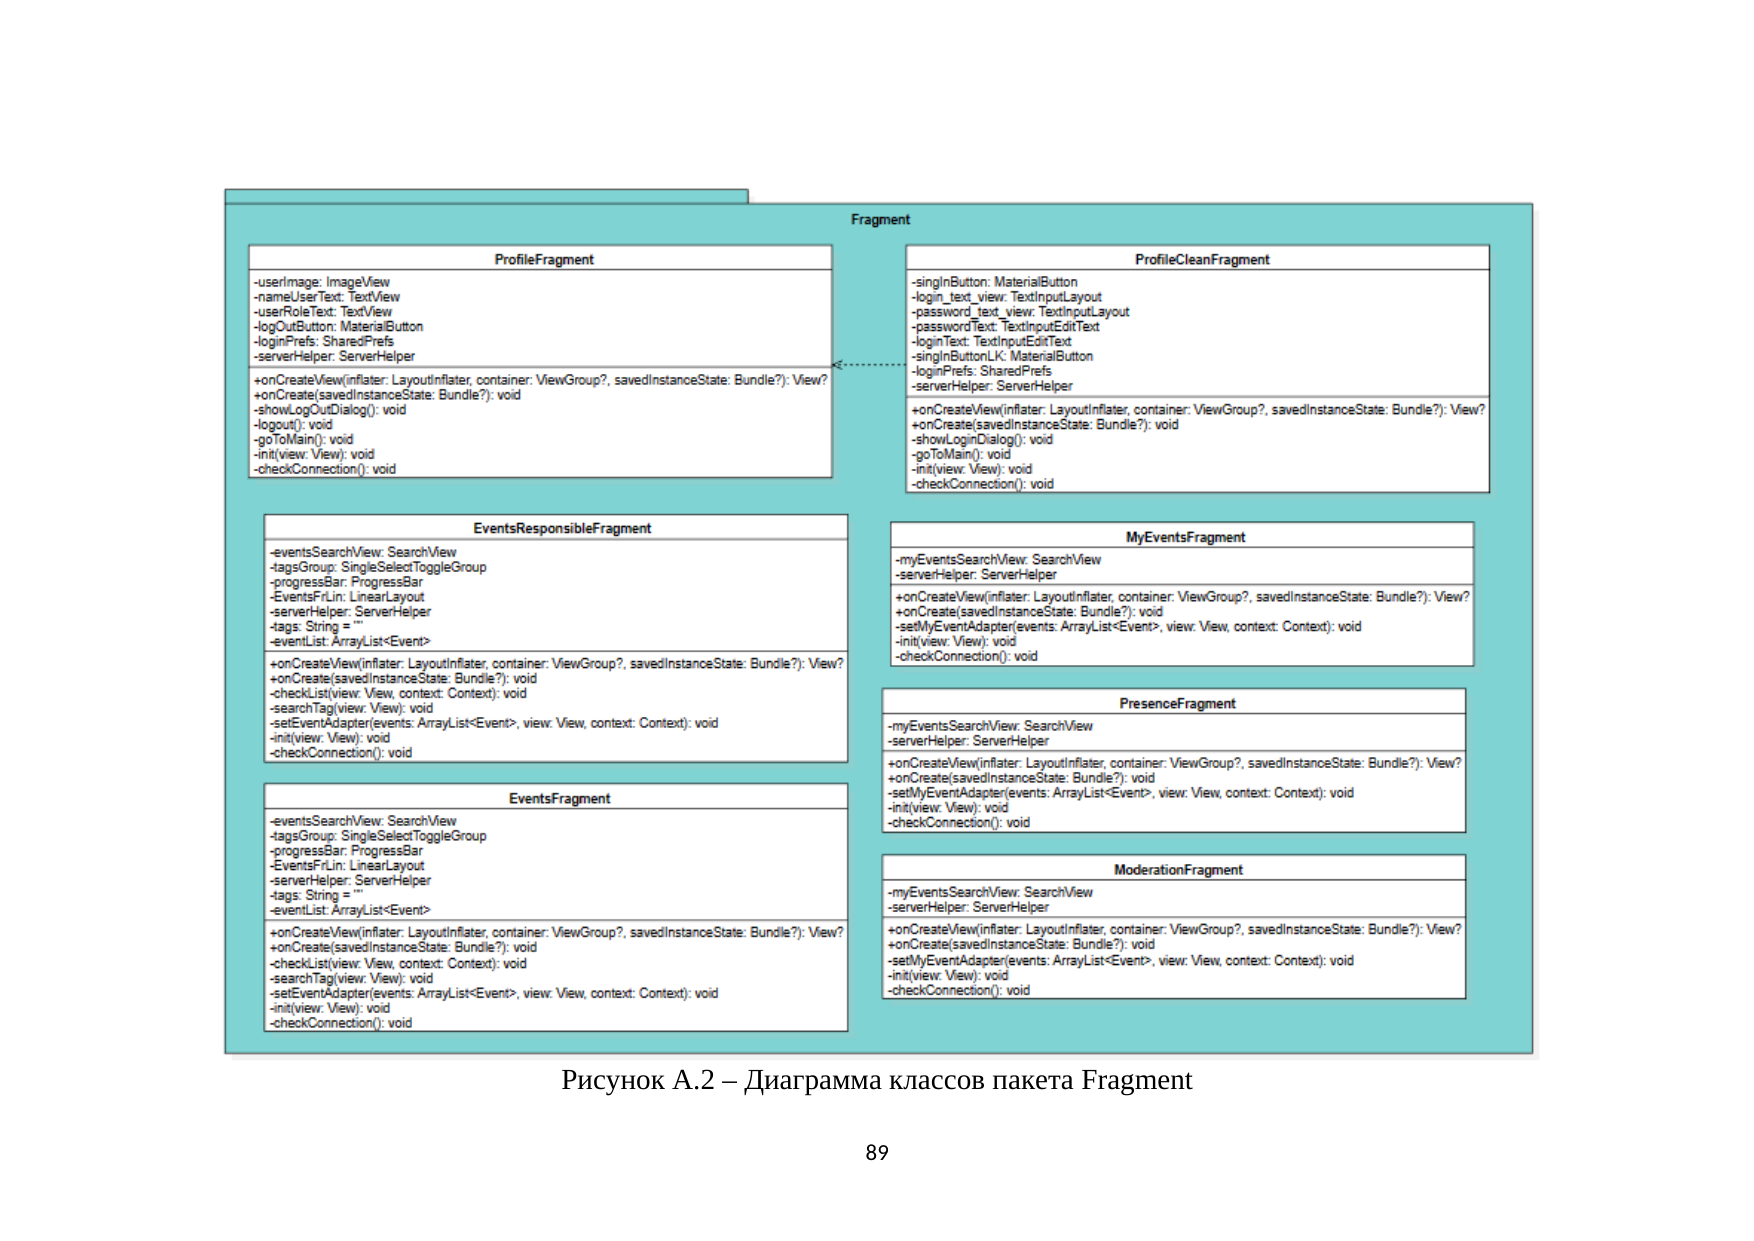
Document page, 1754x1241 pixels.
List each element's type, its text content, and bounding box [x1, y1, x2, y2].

text Рисунок А.2 – Диаграмма классов пакета Fragment [118, 1062, 1636, 1096]
picture [213, 177, 1541, 1062]
